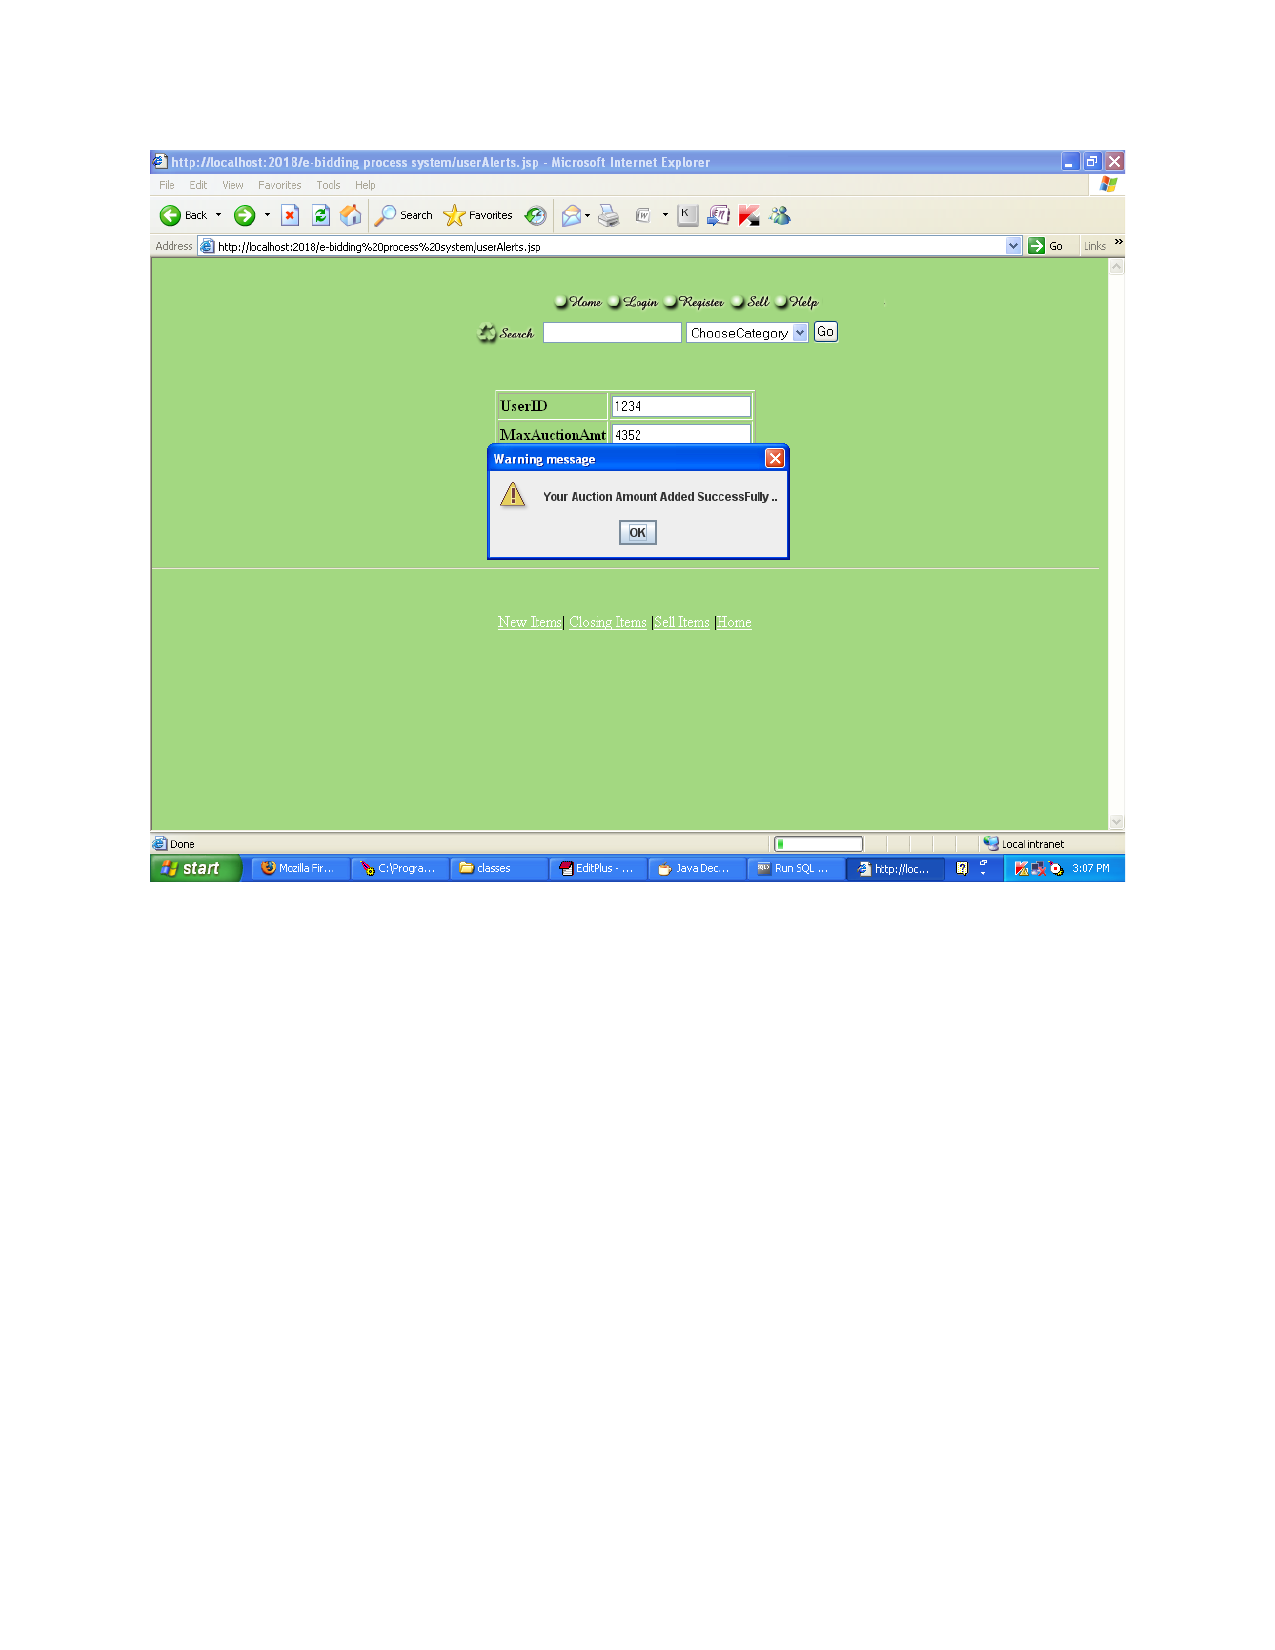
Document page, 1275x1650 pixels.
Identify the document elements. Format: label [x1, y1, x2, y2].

picture [150, 150, 1125, 882]
